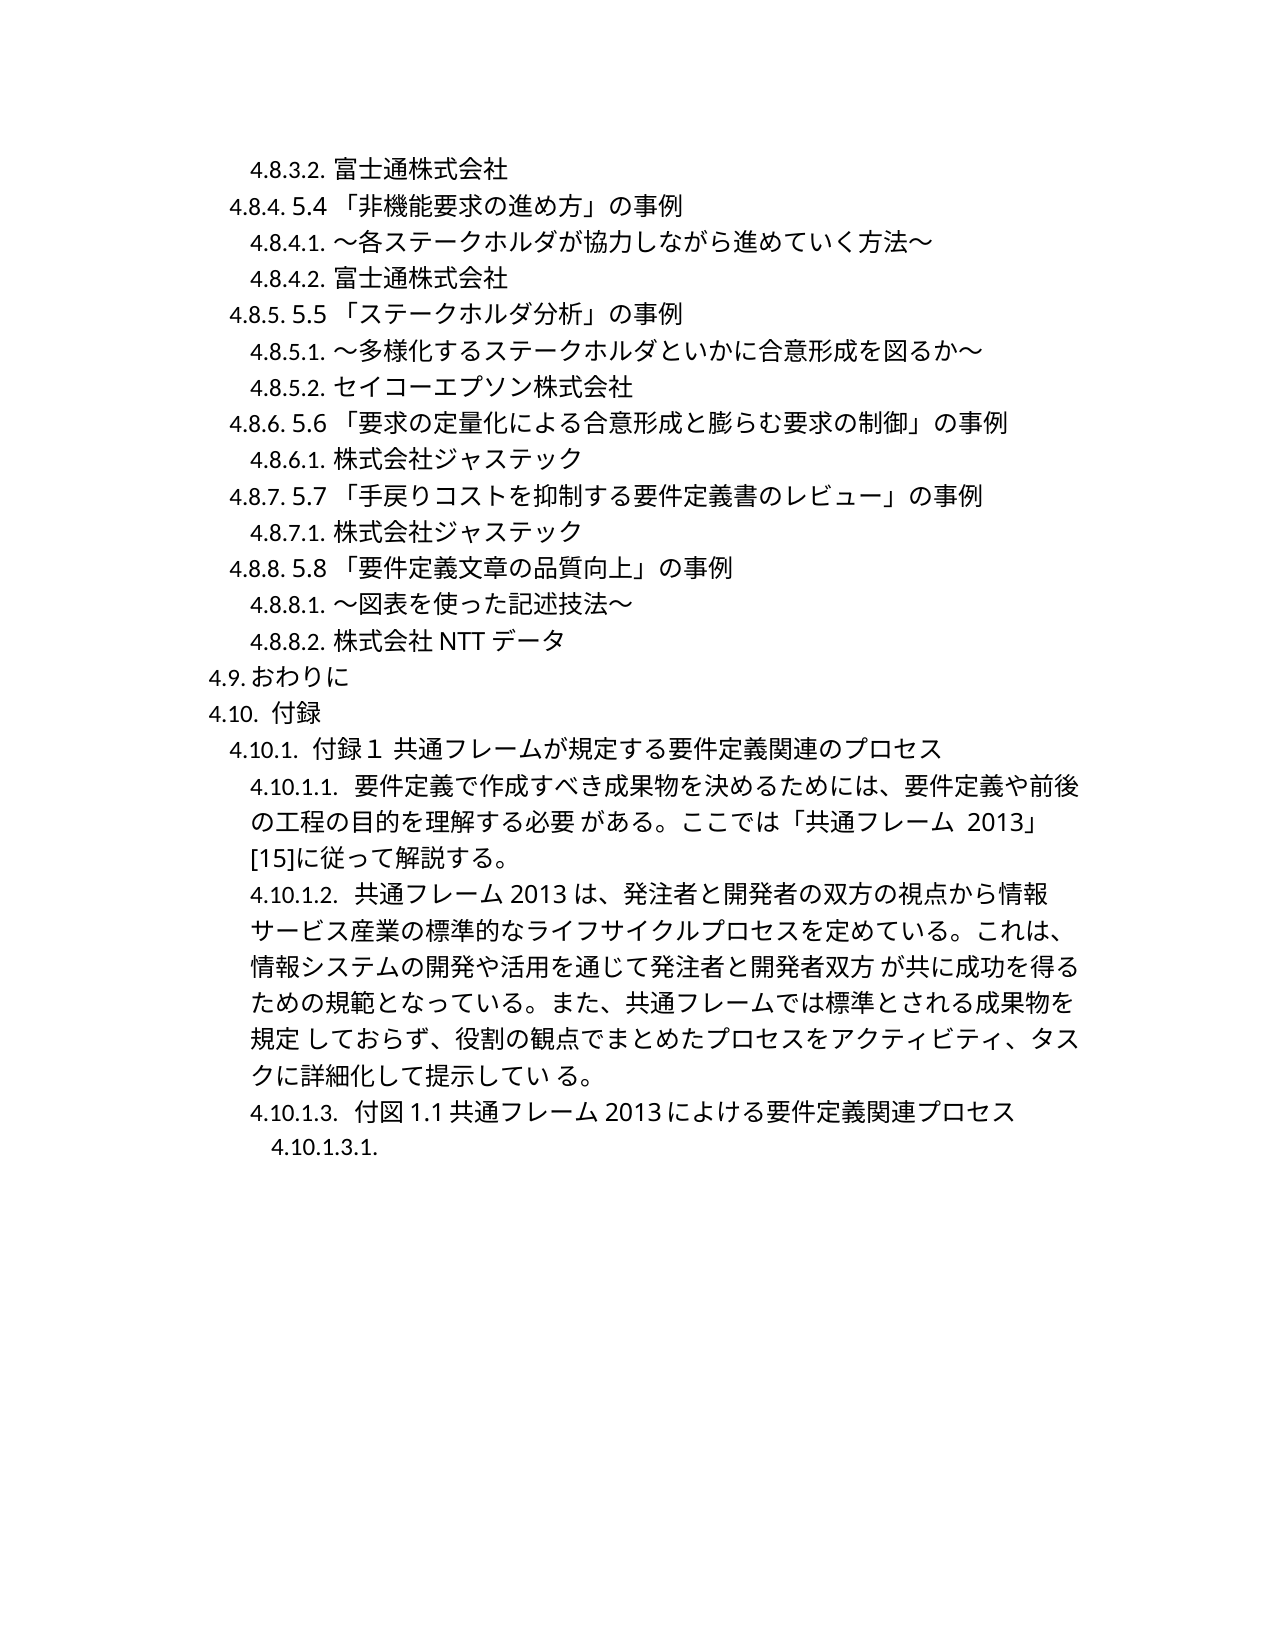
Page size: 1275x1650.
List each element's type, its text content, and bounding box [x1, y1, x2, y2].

subtitle 共通フレーム 2013 は、発注者と開発者の双方の視点から情報サービス産業の標準的なライフサイクルプロセスを定めている。これは、情報システムの開発や活用を通じて発注者と開発者双方 が共に成功を得るための規範となっている。また、共通フレームでは標準とされる成果物を規定 しておらず、役割の観点でまとめたプロセスをアクティビティ、タスクに詳細化して提示してい る。 [250, 875, 1087, 1092]
subtitle 富士通株式会社 [250, 150, 1087, 186]
subtitle ～図表を使った記述技法～ [250, 585, 1087, 621]
subtitle 付図1.1共通フレーム2013によける要件定義関連プロセス [250, 1092, 1087, 1129]
subtitle 要件定義で作成すべき成果物を決めるためには、要件定義や前後の工程の目的を理解する必要 がある。ここでは「共通フレーム 2013」[15]に従って解説する。 [250, 766, 1087, 875]
subtitle 付録 [208, 694, 1087, 730]
subtitle 5.5 「ステークホルダ分析」の事例 [229, 295, 1087, 331]
subtitle 付録１ 共通フレームが規定する要件定義関連のプロセス [229, 730, 1087, 766]
subtitle 5.8 「要件定義文章の品質向上」の事例 [229, 549, 1087, 585]
subtitle ～多様化するステークホルダといかに合意形成を図るか～ [250, 331, 1087, 367]
subtitle セイコーエプソン株式会社 [250, 367, 1087, 404]
subtitle 富士通株式会社 [250, 259, 1087, 295]
subtitle ～各ステークホルダが協力しながら進めていく方法～ [250, 222, 1087, 259]
subtitle おわりに [208, 657, 1087, 694]
subtitle 株式会社ジャステック [250, 440, 1087, 476]
subtitle 株式会社ジャステック [250, 512, 1087, 549]
subtitle 5.7 「手戻りコストを抑制する要件定義書のレビュー」の事例 [229, 476, 1087, 512]
subtitle 5.4 「非機能要求の進め方」の事例 [229, 186, 1087, 222]
subtitle 5.6 「要求の定量化による合意形成と膨らむ要求の制御」の事例 [229, 404, 1087, 440]
subtitle 株式会社NTT データ [250, 621, 1087, 657]
